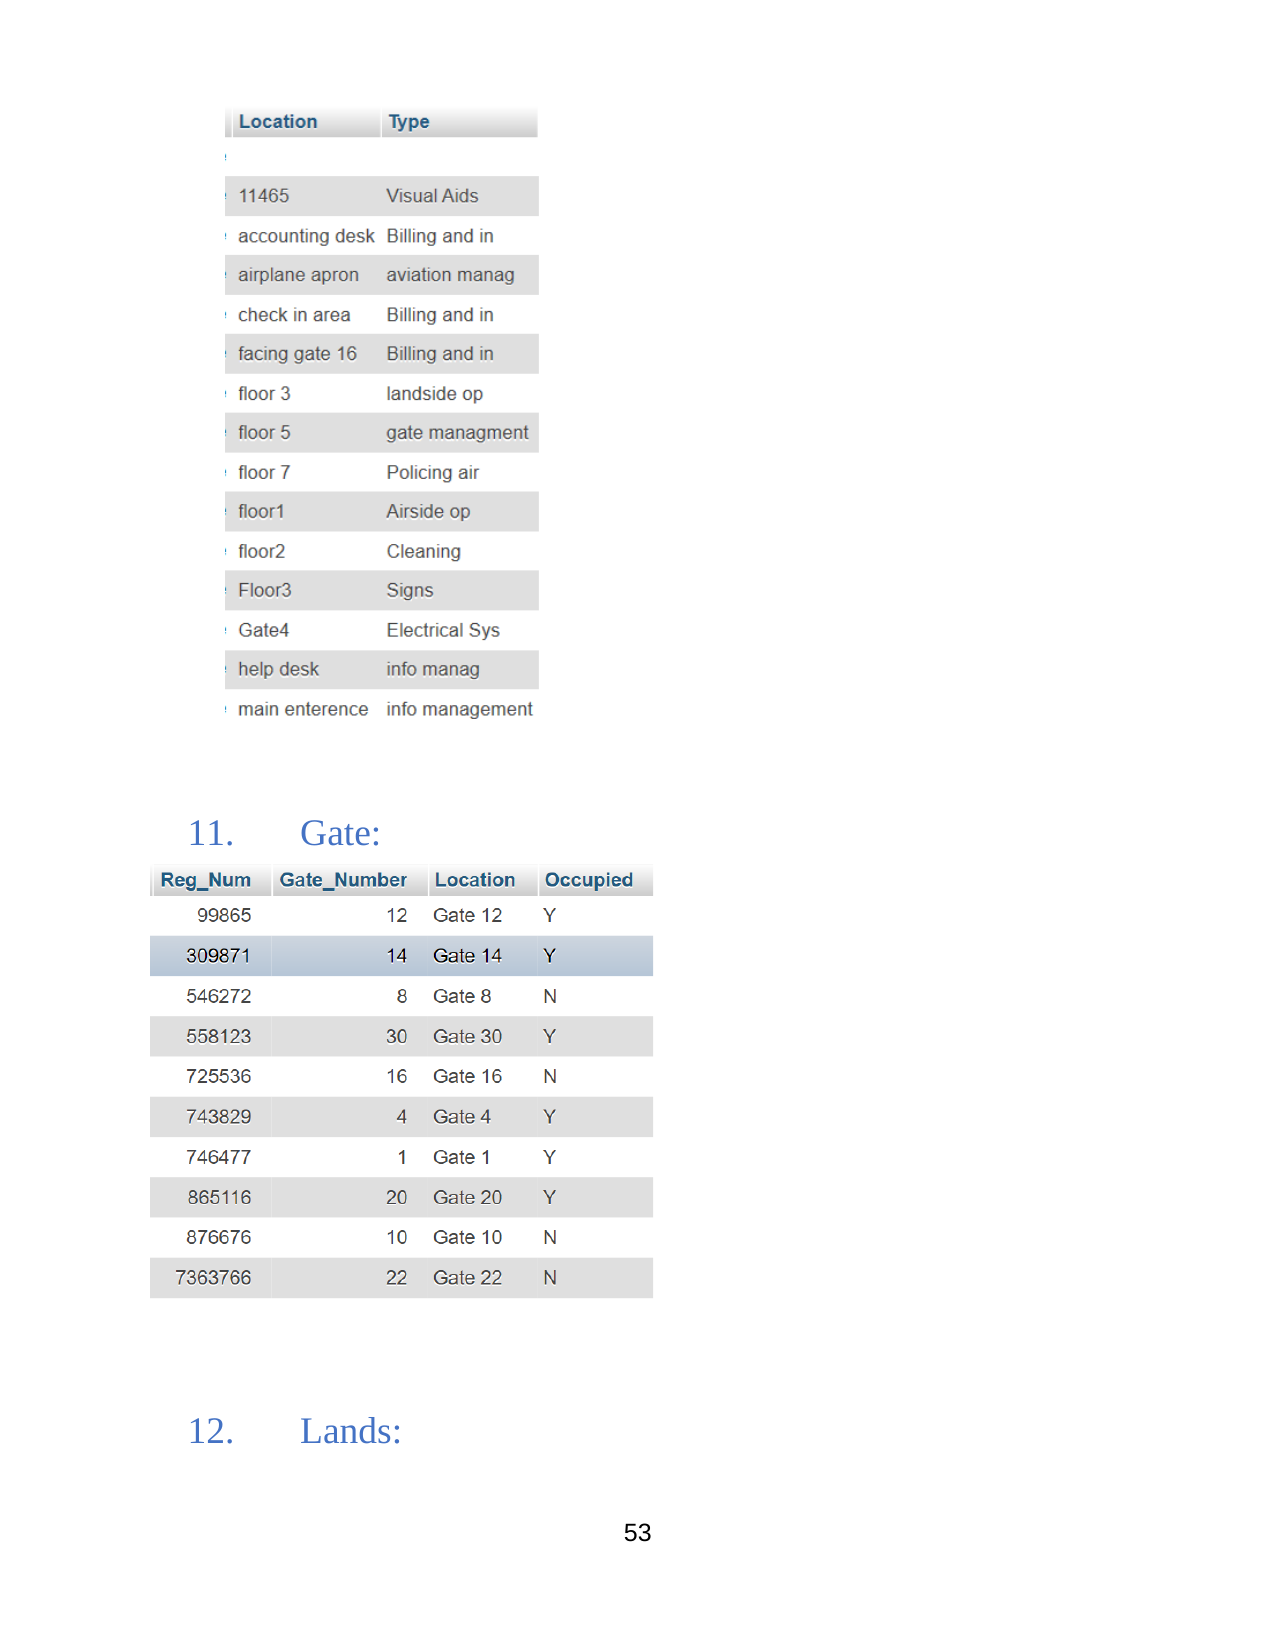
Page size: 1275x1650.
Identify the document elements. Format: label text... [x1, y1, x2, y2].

list Lands: [187, 1408, 1200, 1452]
picture [225, 103, 554, 735]
list Gate: [187, 811, 1200, 854]
picture [150, 860, 654, 1300]
